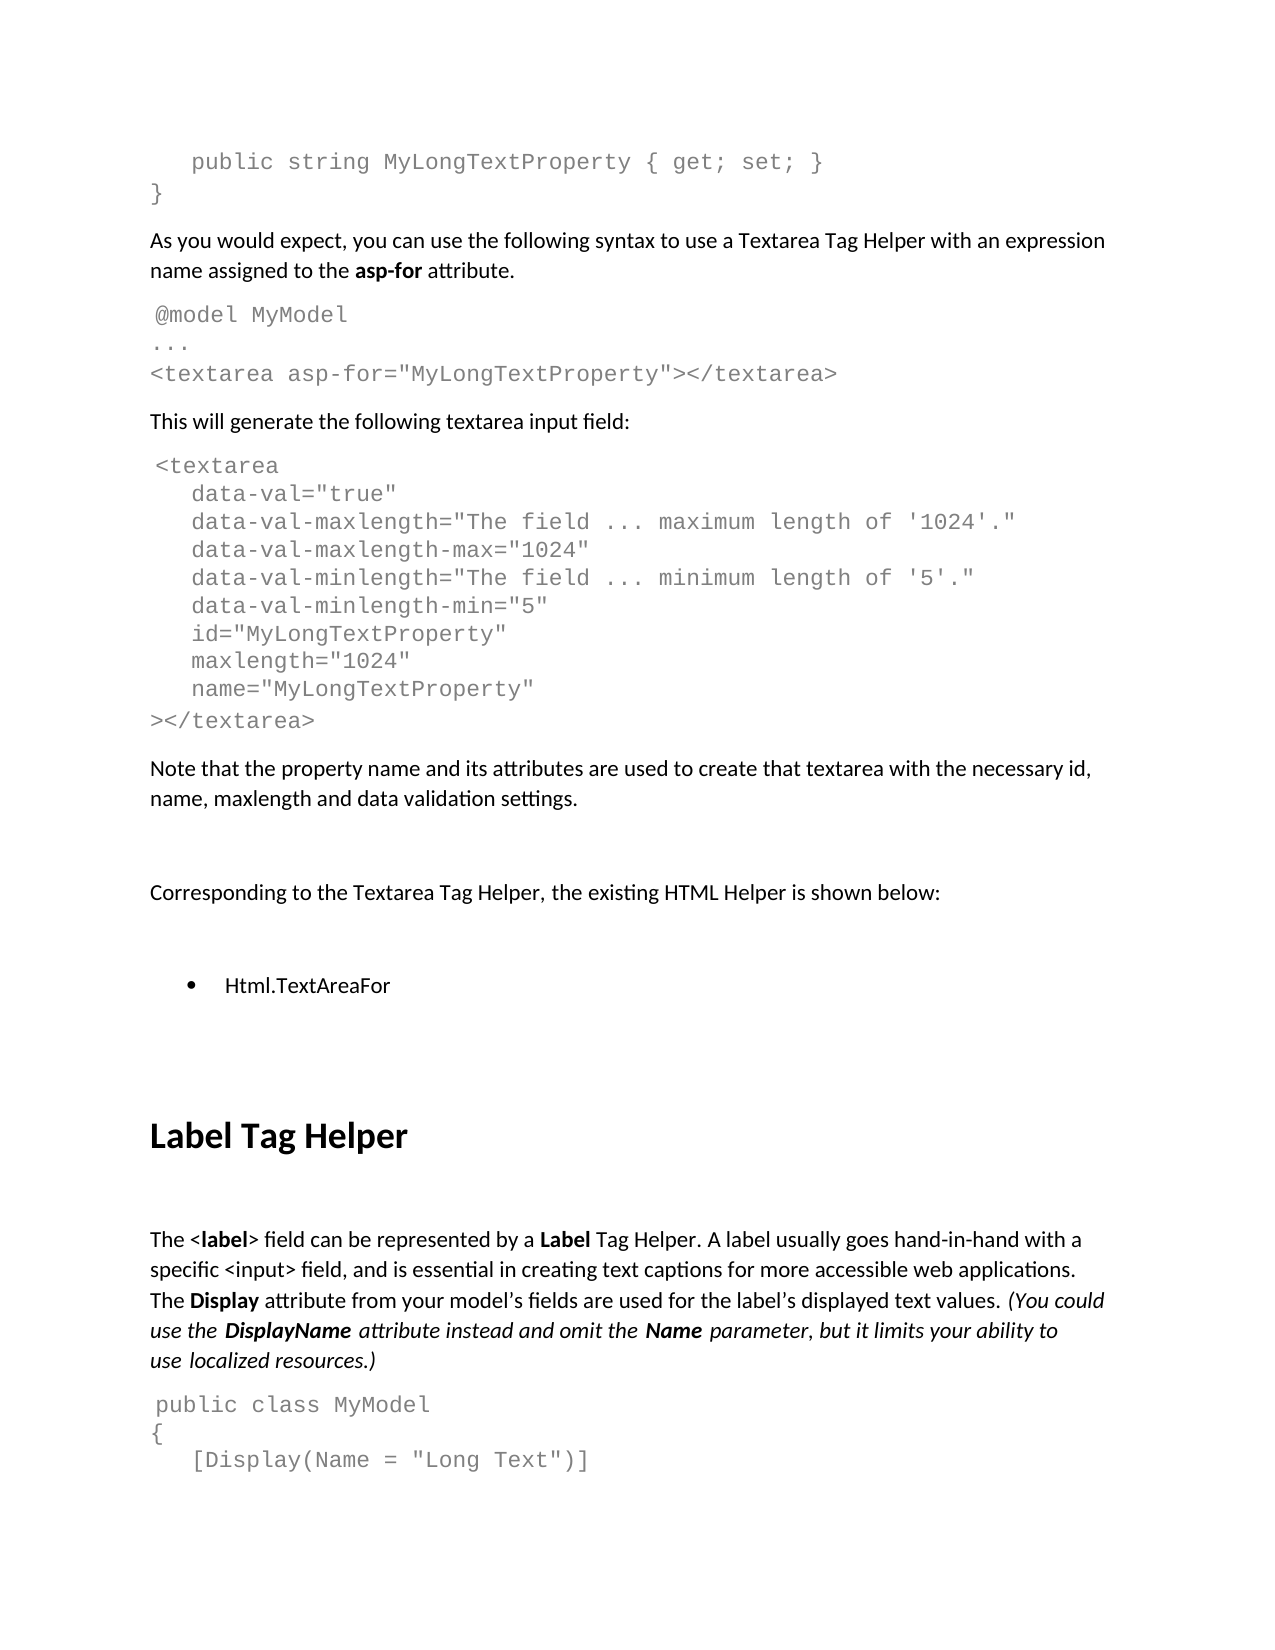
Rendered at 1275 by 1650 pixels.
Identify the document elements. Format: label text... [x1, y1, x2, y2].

text Note that the property name and its attributes are used to create that textarea with the necessary id, name, maxlength and data validation settings. [150, 754, 1125, 812]
text The <label> field can be represented by a Label Tag Helper. A label usually goes hand-in-hand with a specific <input> field, and is essential in creating text captions for more accessible web applications. The Display attribute from your model’s fields are used for the label’s displayed text values. (You could use the DisplayName attribute instead and omit the Name parameter, but it limits your ability to use localized resources.) [150, 1225, 1125, 1374]
text As you would expect, you can use the following syntax to use a Textarea Tag Helper with an expression name assigned to the asp-for attribute. [150, 226, 1125, 284]
text <textarea data-val="true" data-val-maxlength="The field ... maximum length of '1024'." data-val-maxlength-max="1024" data-val-minlength="The field ... minimum length of '5'." data-val-minlength-min="5" id="MyLongTextProperty" maxlength="1024" name="MyLongTextProperty" ></textarea> [150, 454, 1125, 735]
text Label Tag Helper [150, 1112, 1125, 1158]
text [150, 1393, 1125, 1475]
text @model MyModel ... <textarea asp-for="MyLongTextProperty"></textarea> [150, 303, 1125, 388]
list Html.TextAreaFor [187, 972, 1125, 1000]
text Corresponding to the Textarea Tag Helper, the existing HTML Helper is shown below: [150, 878, 1125, 906]
text This will generate the following textarea input field: [150, 407, 1125, 436]
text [150, 150, 1125, 207]
